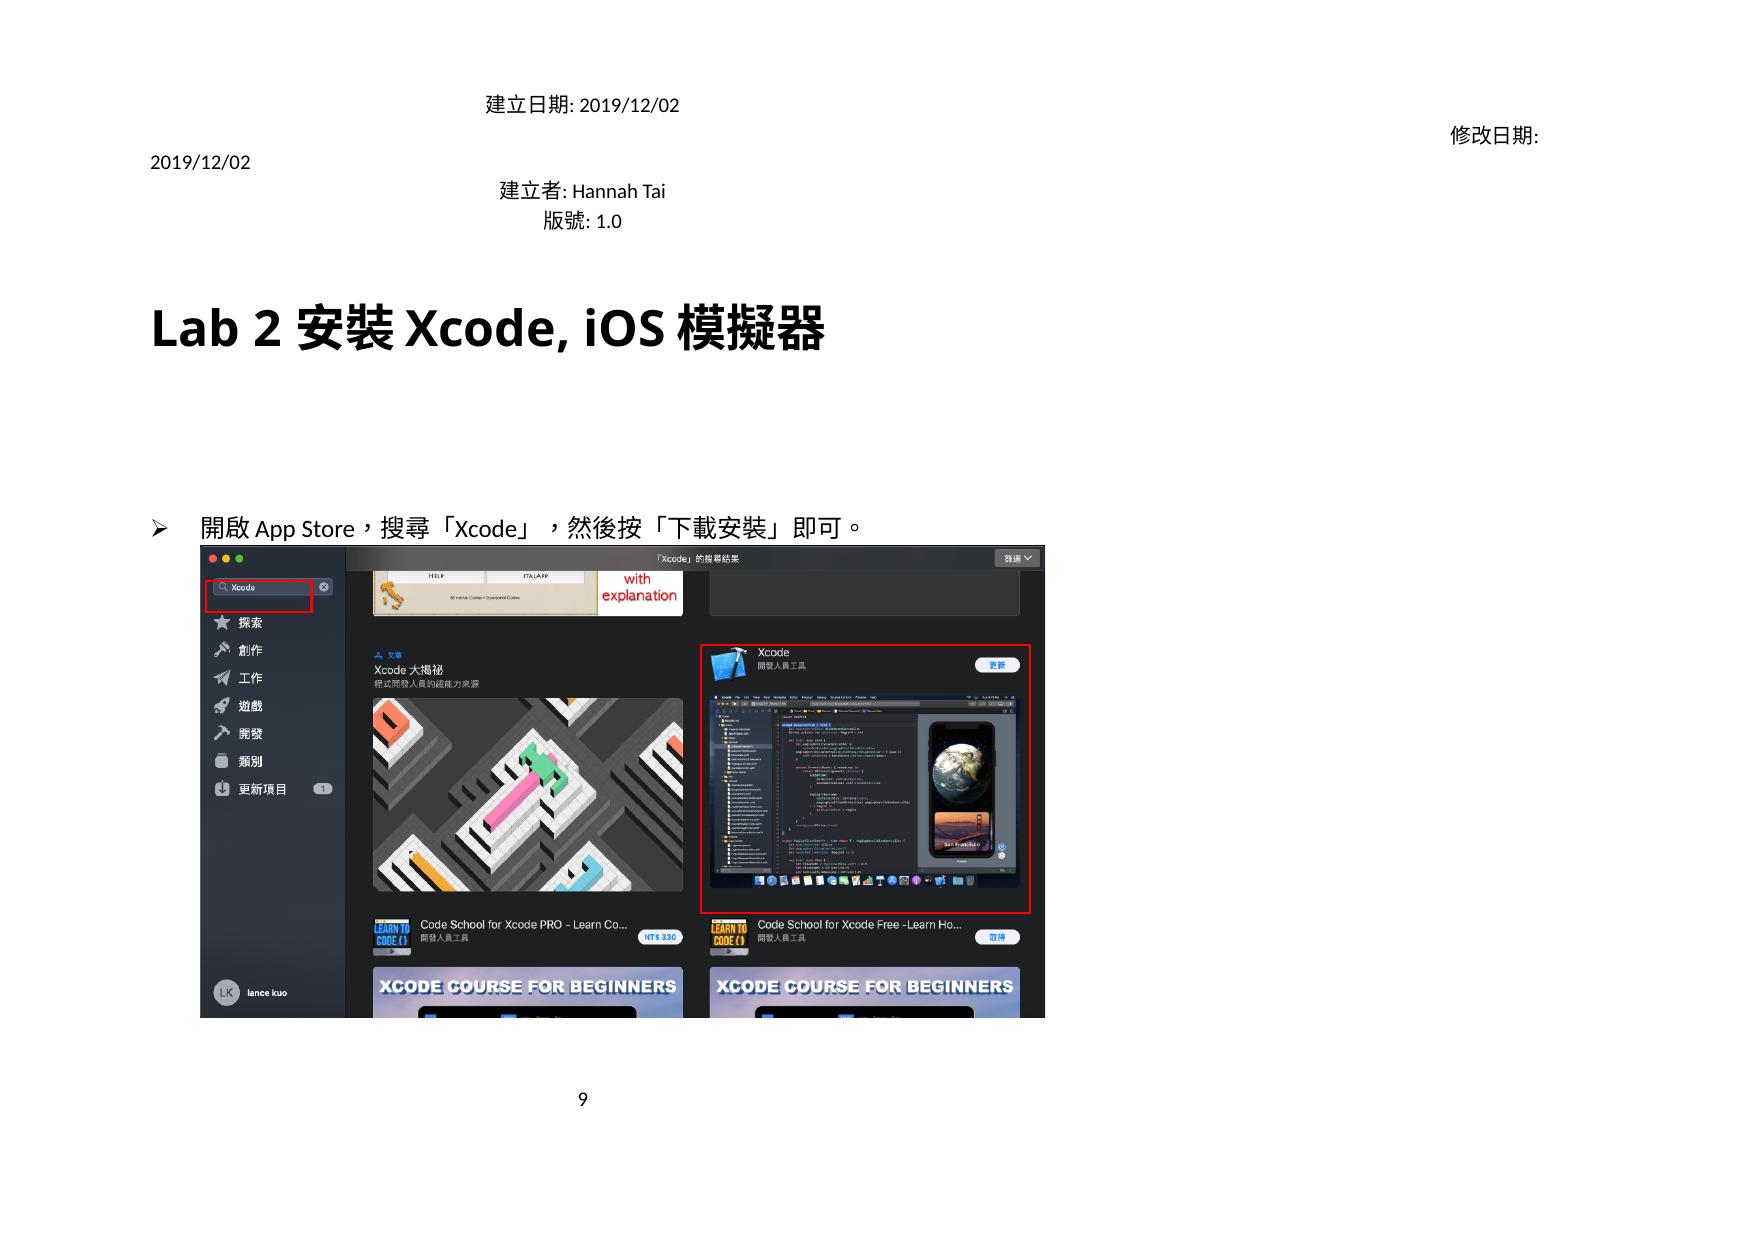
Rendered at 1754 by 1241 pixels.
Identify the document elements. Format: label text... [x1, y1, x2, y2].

picture [200, 545, 1046, 1018]
subtitle Lab 2 安裝Xcode, iOS模擬器 [150, 287, 1604, 362]
